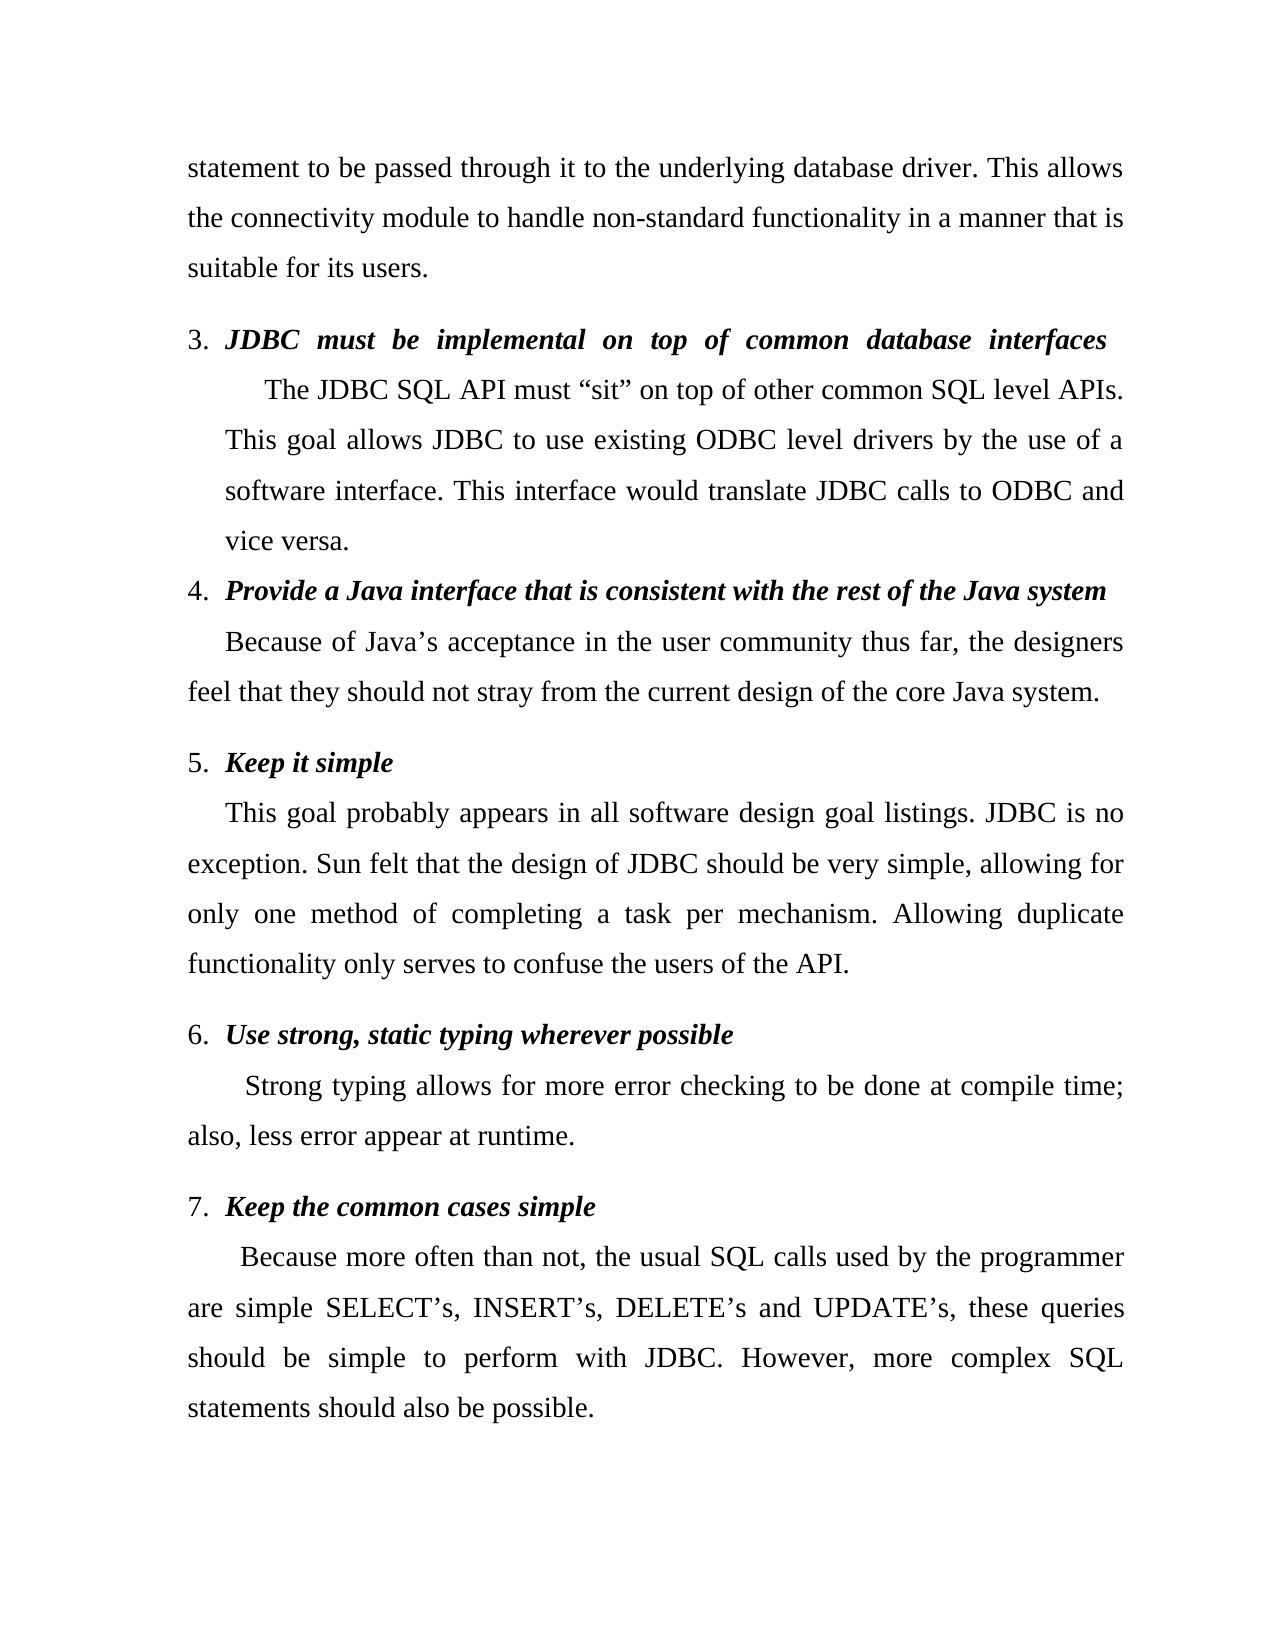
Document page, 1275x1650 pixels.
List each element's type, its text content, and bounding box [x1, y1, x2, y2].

list Provide a Java interface that is consistent with the rest of the Java system [187, 573, 1125, 607]
list Use strong, static typing wherever possible [187, 1017, 1125, 1051]
text This goal probably appears in all software design goal listings. JDBC is no exception. Sun felt that the design of JDBC should be very simple, allowing for only one method of completing a task per mechanism. Allowing duplicate functionality only serves to confuse the users of the API. [187, 795, 1125, 980]
list Keep it simple [187, 745, 1125, 779]
list Keep the common cases simple [187, 1189, 1125, 1223]
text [187, 150, 1125, 284]
text Because of Java’s acceptance in the user community thus far, the designers feel that they should not stray from the current design of the core Java system. [187, 624, 1125, 707]
text Strong typing allows for more error checking to be done at compile time; also, less error appear at runtime. [187, 1068, 1125, 1152]
text Because more often than not, the usual SQL calls used by the programmer are simple SELECT’s, INSERT’s, DELETE’s and UPDATE’s, these queries should be simple to perform with JDBC. However, more complex SQL statements should also be possible. [187, 1239, 1125, 1424]
list JDBC must be implemental on top of common database interfaces The JDBC SQL API must “sit” on top of other common SQL level APIs. This goal allows JDBC to use existing ODBC level drivers by the use of a software interface. This interface would translate JDBC calls to ODBC and vice versa. [187, 322, 1125, 557]
